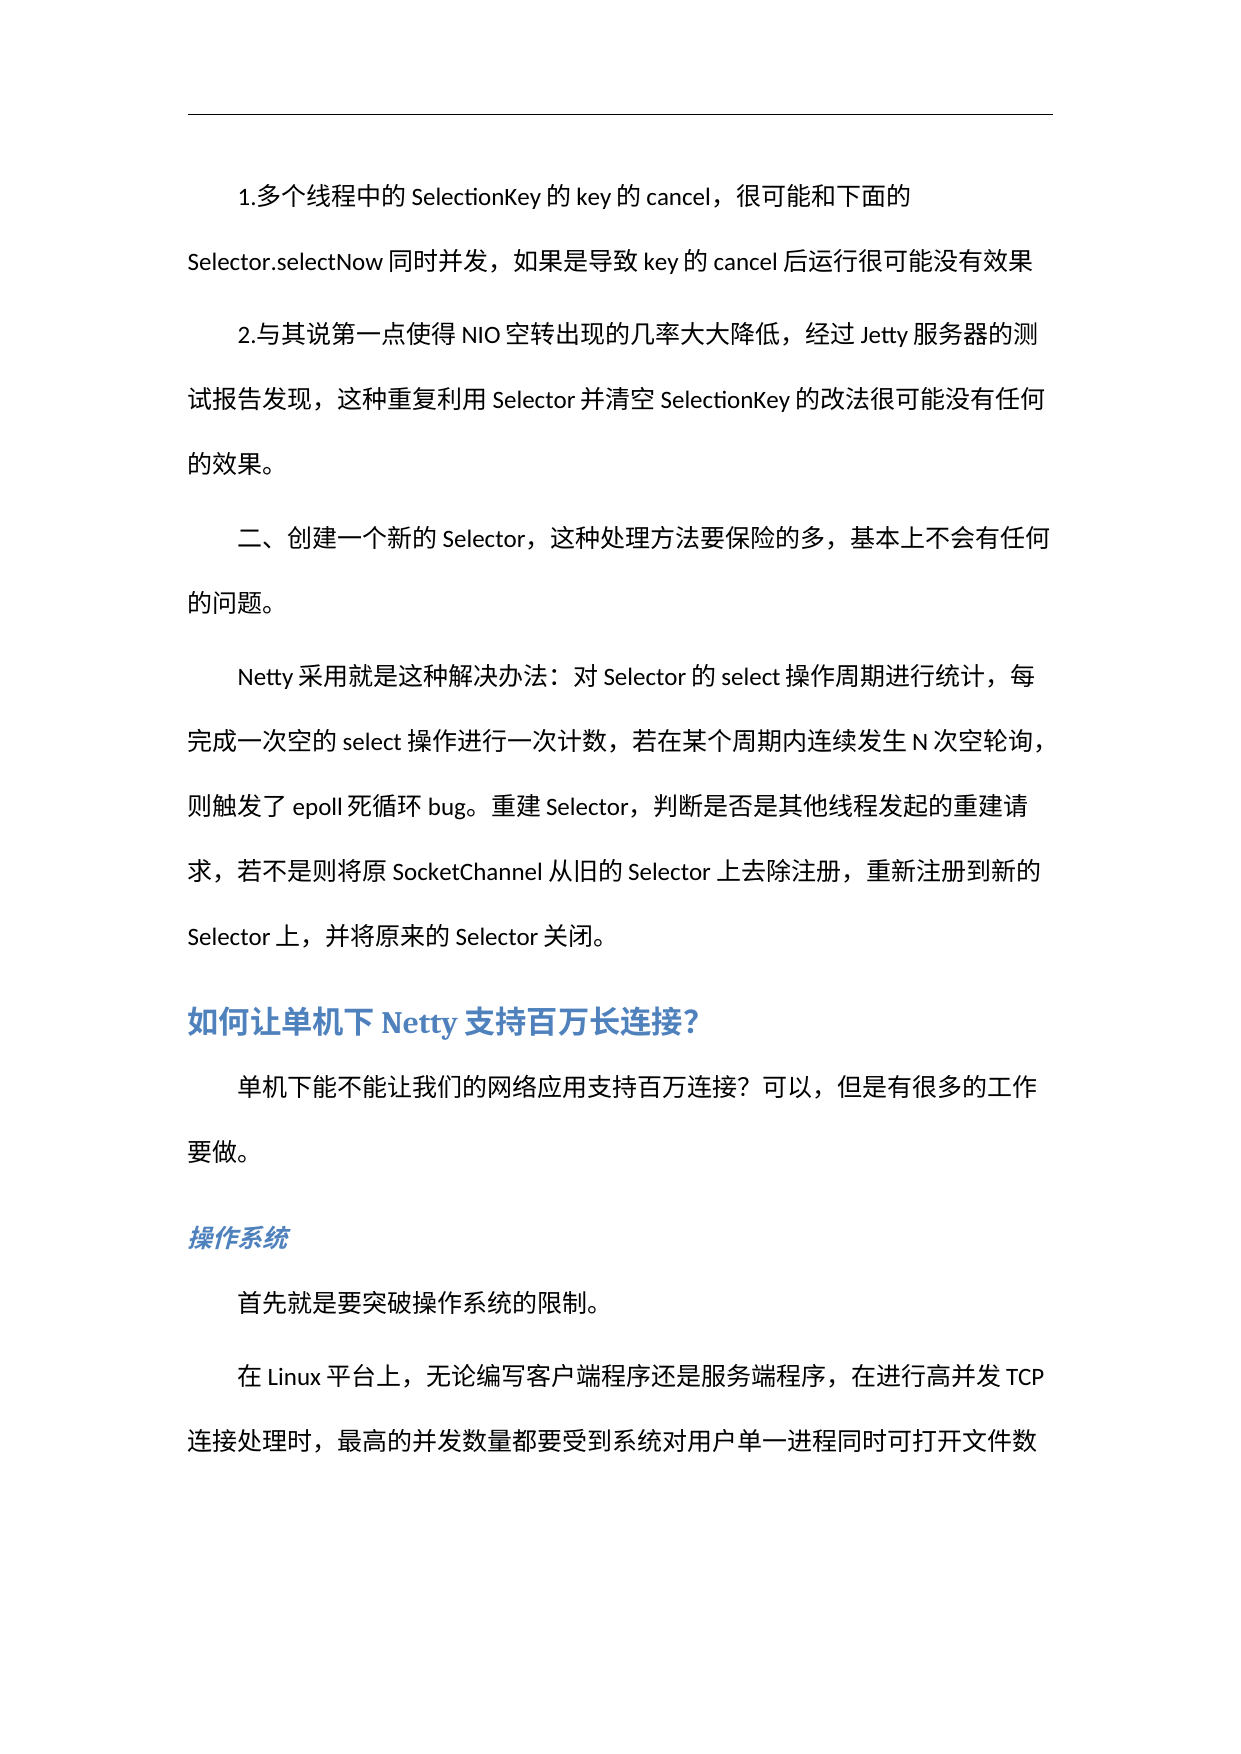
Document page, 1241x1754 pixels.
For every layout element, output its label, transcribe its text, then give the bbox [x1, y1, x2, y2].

subtitle 如何让单机下Netty支持百万长连接？ [187, 988, 1053, 1053]
text 二、创建一个新的Selector，这种处理方法要保险的多，基本上不会有任何的问题。 [187, 504, 1053, 634]
text 首先就是要突破操作系统的限制。 [187, 1269, 1053, 1334]
text 单机下能不能让我们的网络应用支持百万连接？可以，但是有很多的工作要做。 [187, 1053, 1053, 1183]
text 1.多个线程中的SelectionKey的key的cancel，很可能和下面的Selector.selectNow同时并发，如果是导致key的cancel后运行很可能没有效果 [187, 162, 1053, 292]
subtitle 操作系统 [187, 1204, 1053, 1269]
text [187, 1342, 1053, 1472]
text Netty采用就是这种解决办法：对Selector的select操作周期进行统计，每完成一次空的select操作进行一次计数，若在某个周期内连续发生N次空轮询，则触发了epoll死循环bug。重建Selector，判断是否是其他线程发起的重建请求，若不是则将原SocketChannel从旧的Selector上去除注册，重新注册到新的Selector上，并将原来的Selector关闭。 [187, 642, 1053, 967]
text 2.与其说第一点使得NIO空转出现的几率大大降低，经过Jetty服务器的测试报告发现，这种重复利用Selector并清空SelectionKey的改法很可能没有任何的效果。 [187, 300, 1053, 495]
